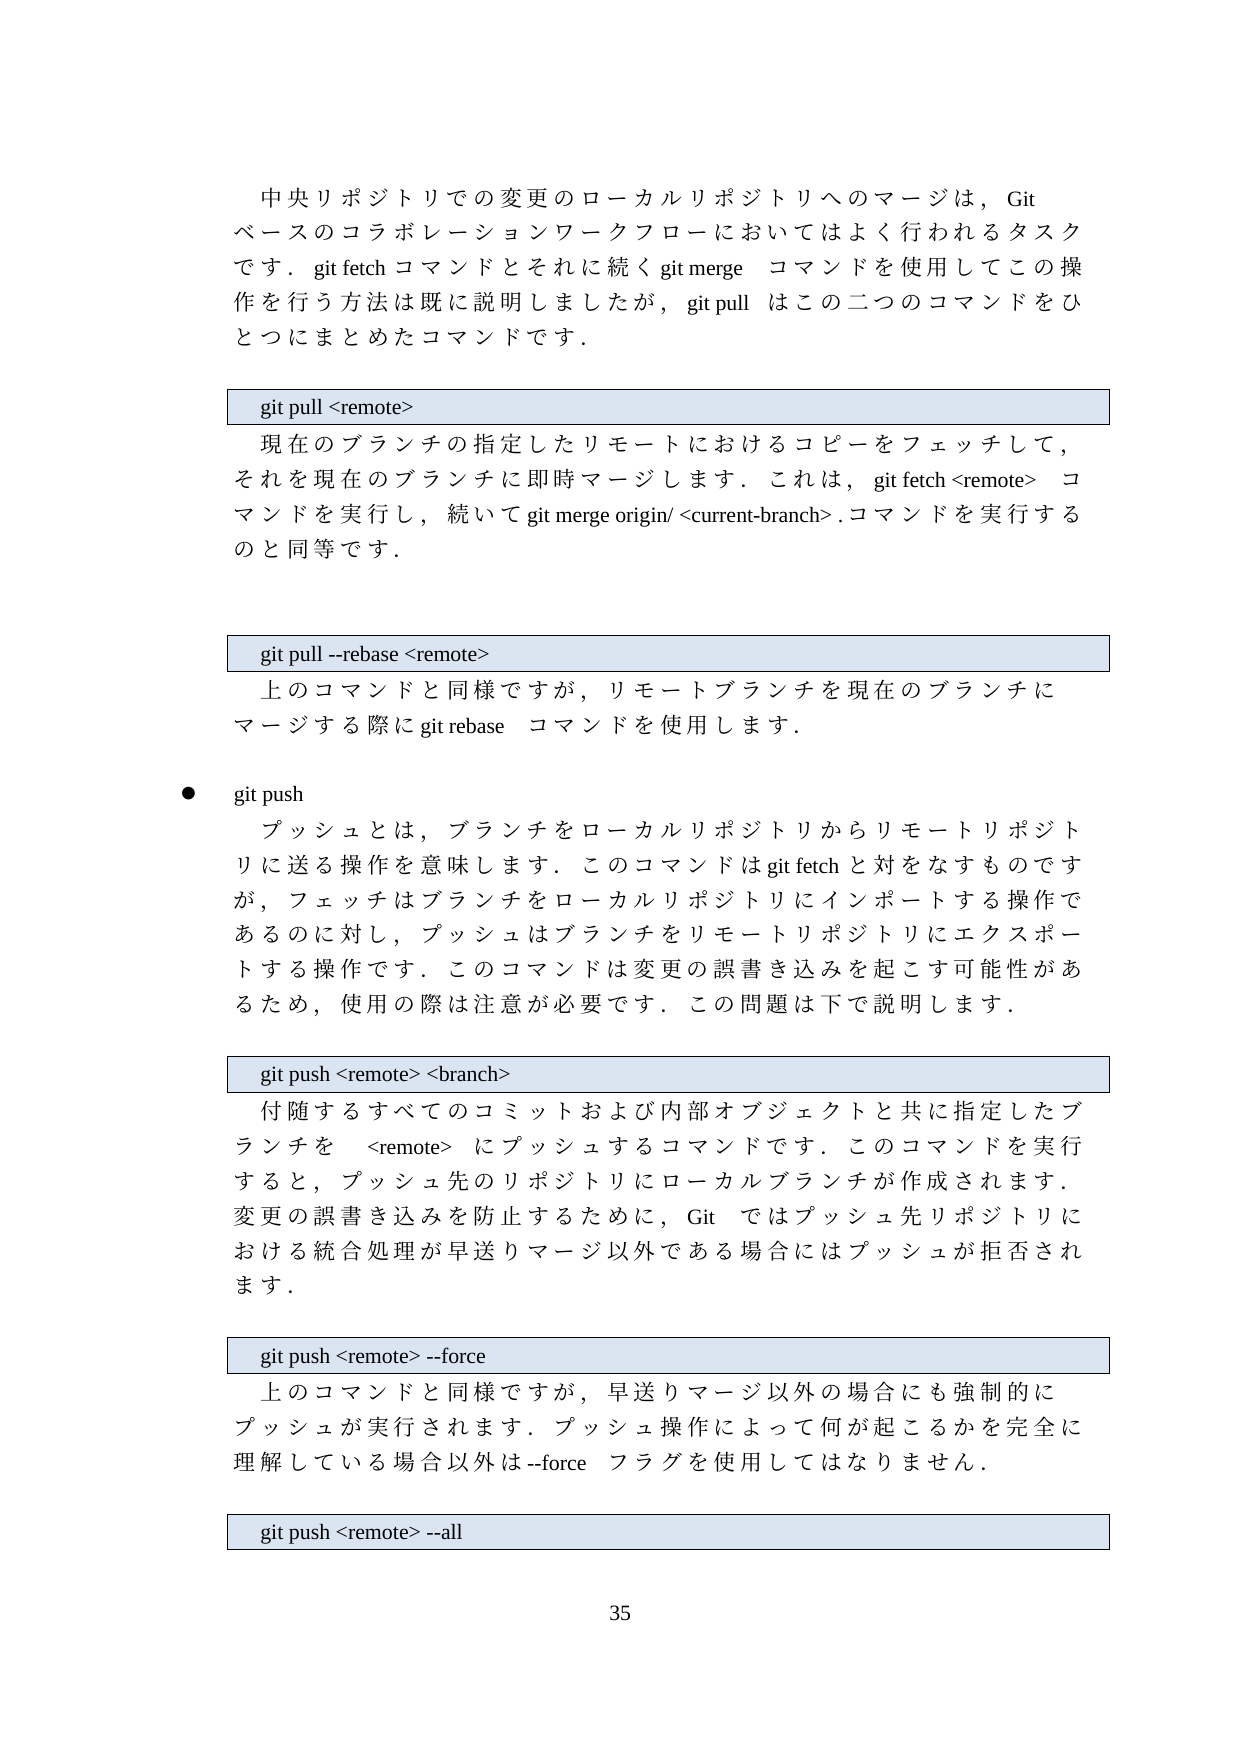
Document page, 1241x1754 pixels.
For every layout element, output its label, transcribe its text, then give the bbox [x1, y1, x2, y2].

table_header git push <remote> --force [228, 1338, 1109, 1373]
table_header git push <remote> --all [228, 1515, 1109, 1549]
table_header git push <remote> <branch> [228, 1057, 1109, 1092]
list 現在のブランチの指定したリモートにおけるコピーをフェッチして，それを現在のブランチに即時マージします．これは，git fetch <remote> コマンドを実行し，続いてgit merge origin/ <current-branch> .コマンドを実行するのと同等です． [221, 425, 1087, 565]
table_header git pull --rebase <remote> [228, 636, 1109, 671]
table_header git pull <remote> [228, 390, 1109, 424]
list 上のコマンドと同様ですが，リモートブランチを現在のブランチにマージする際にgit rebaseコマンドを使用します． [221, 672, 1087, 742]
list 上のコマンドと同様ですが，早送りマージ以外の場合にも強制的にプッシュが実行されます．プッシュ操作によって何が起こるかを完全に理解している場合以外は--forceフラグを使用してはなりません． [221, 1374, 1087, 1478]
list 付随するすべてのコミットおよび内部オブジェクトと共に指定したブランチを <remote> にプッシュするコマンドです．このコマンドを実行すると，プッシュ先のリポジトリにローカルブランチが作成されます．変更の誤書き込みを防止するために，Gitではプッシュ先リポジトリにおける統合処理が早送りマージ以外である場合にはプッシュが拒否されます． [221, 1093, 1087, 1302]
list 中央リポジトリでの変更のローカルリポジトリへのマージは，Gitベースのコラボレーションワークフローにおいてはよく行われるタスクです．git fetchコマンドとそれに続くgit mergeコマンドを使用してこの操作を行う方法は既に説明しましたが，git pullはこの二つのコマンドをひとつにまとめたコマンドです． [221, 179, 1087, 353]
list git push [177, 776, 1087, 811]
list プッシュとは，ブランチをローカルリポジトリからリモートリポジトリに送る操作を意味します．このコマンドはgit fetchと対をなすものですが，フェッチはブランチをローカルリポジトリにインポートする操作であるのに対し，プッシュはブランチをリモートリポジトリにエクスポートする操作です．このコマンドは変更の誤書き込みを起こす可能性があるため，使用の際は注意が必要です．この問題は下で説明します． [221, 811, 1087, 1021]
